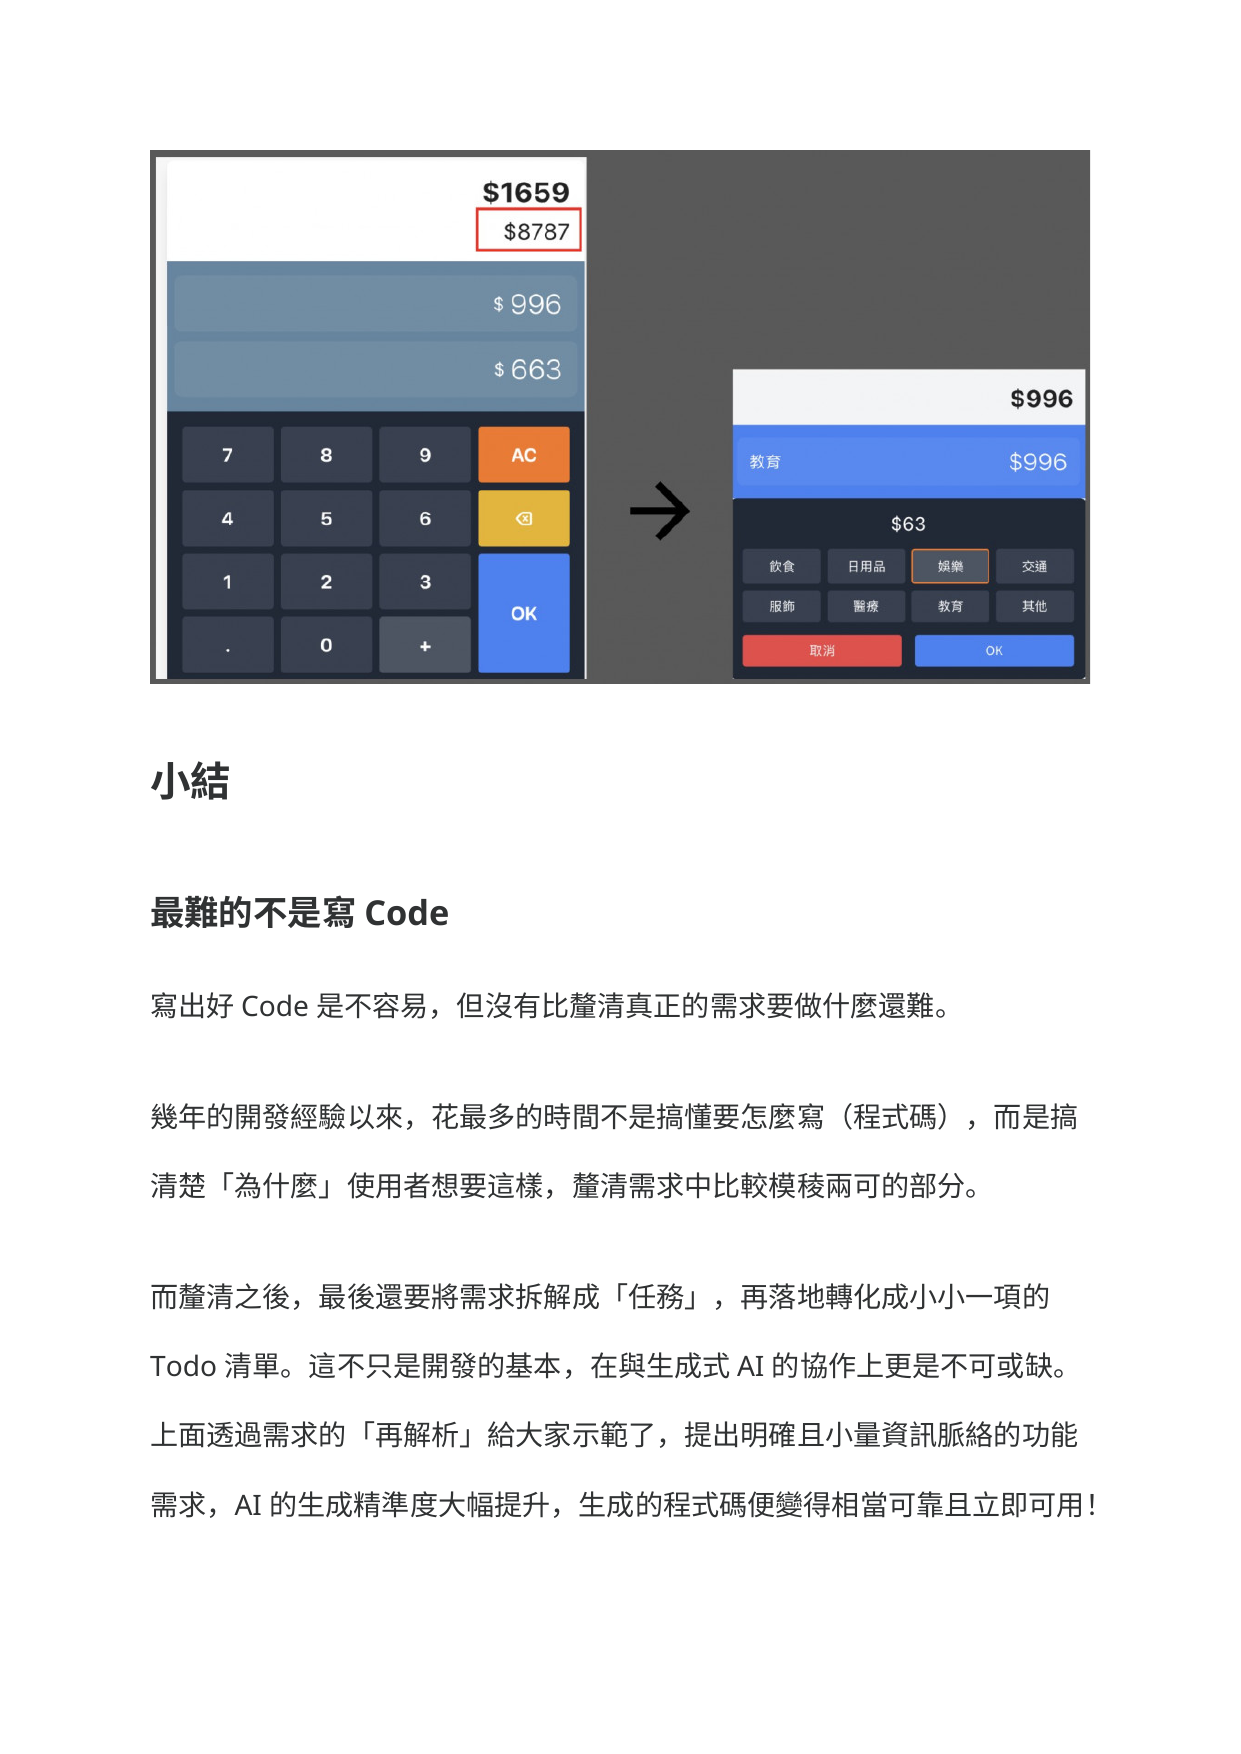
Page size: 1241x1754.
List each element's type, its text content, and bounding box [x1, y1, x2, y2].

text 幾年的開發經驗以來，花最多的時間不是搞懂要怎麼寫（程式碼），而是搞清楚「為什麼」使用者想要這樣，釐清需求中比較模稜兩可的部分。 [150, 1095, 1090, 1205]
text 而釐清之後，最後還要將需求拆解成「任務」，再落地轉化成小小一項的 Todo 清單。這不只是開發的基本，在與生成式 AI 的協作上更是不可或缺。上面透過需求的「再解析」給大家示範了，提出明確且小量資訊脈絡的功能需求，AI 的生成精準度大幅提升，生成的程式碼便變得相當可靠且立即可用！ [150, 1275, 1090, 1523]
subtitle 最難的不是寫 Code [150, 886, 1090, 936]
text 寫出好 Code 是不容易，但沒有比釐清真正的需求要做什麼還難。 [150, 984, 1090, 1024]
subtitle 小結 [150, 750, 1090, 808]
picture [150, 150, 1091, 684]
